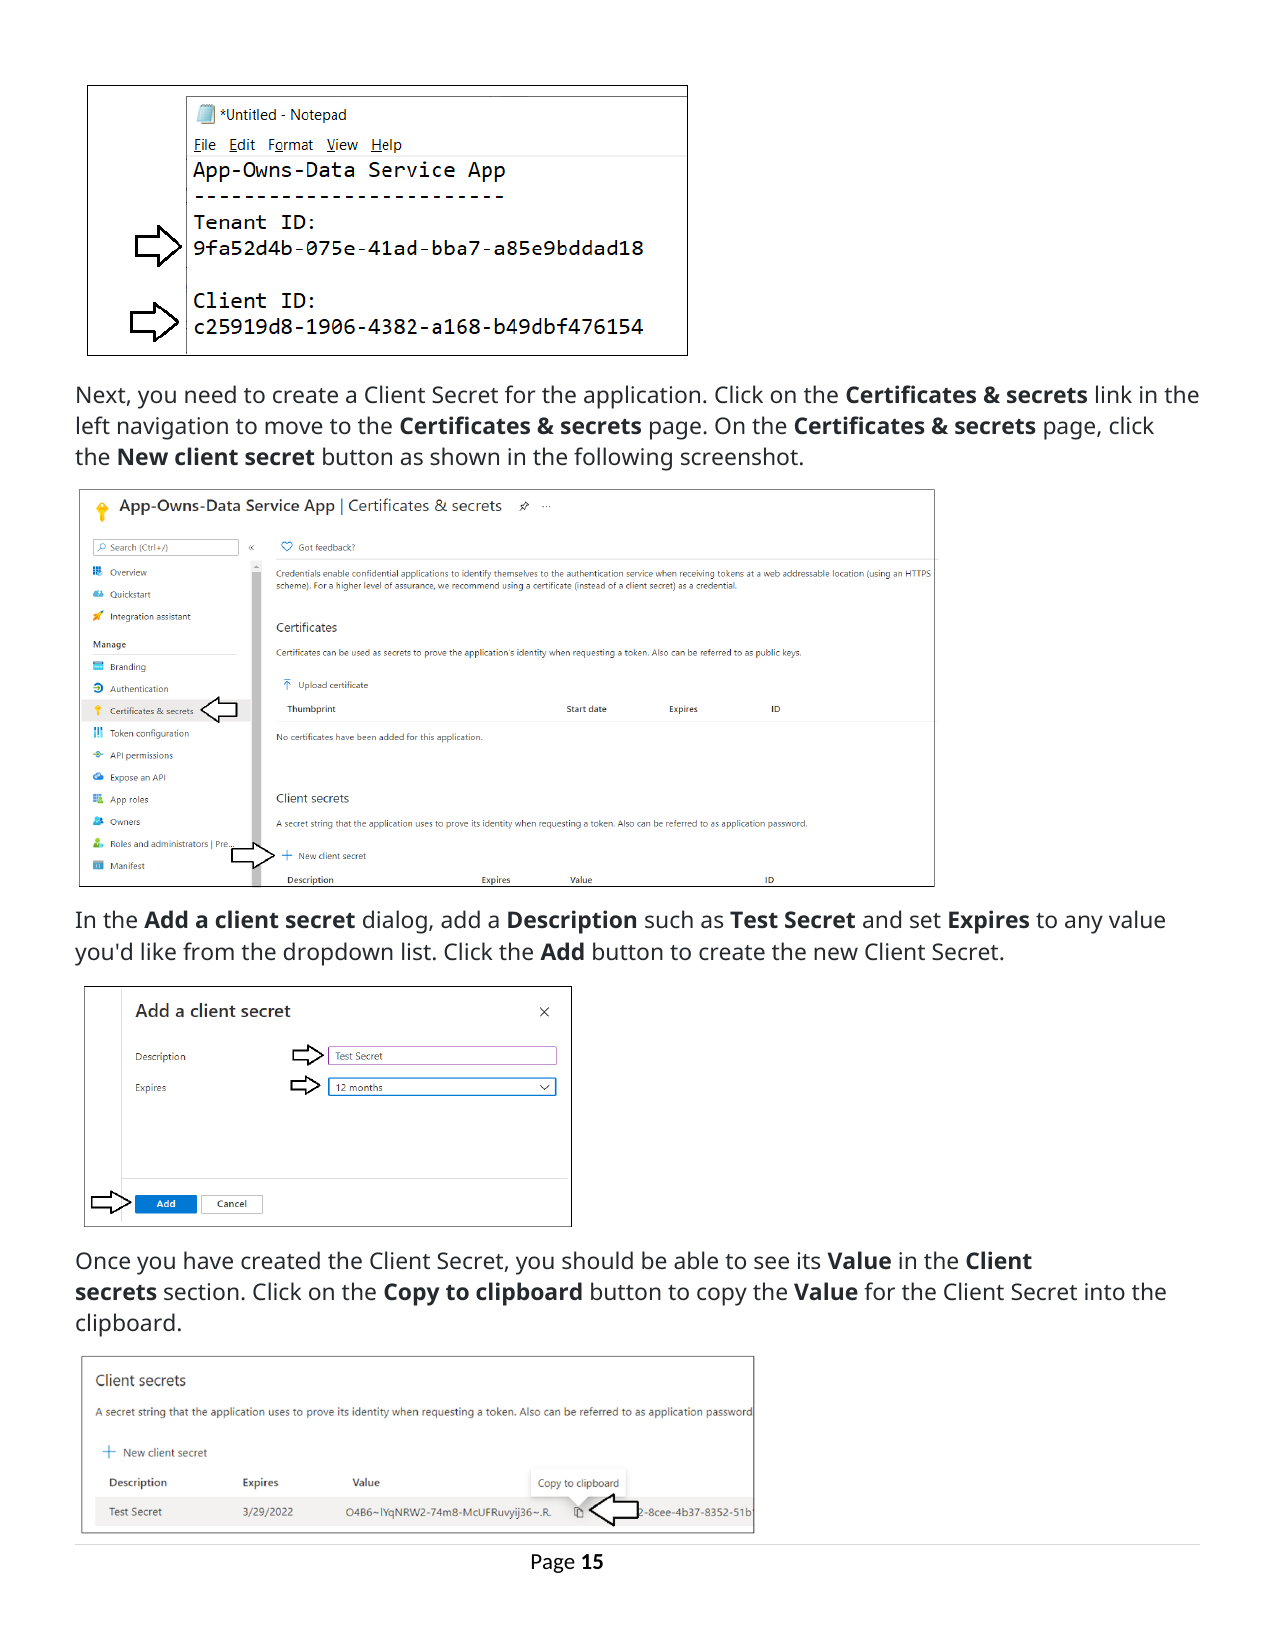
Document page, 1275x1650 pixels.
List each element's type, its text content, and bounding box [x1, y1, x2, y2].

picture [75, 485, 939, 892]
picture [75, 75, 695, 367]
picture [75, 1351, 759, 1541]
text Next, you need to create a Client Secret for the application. Click on the Certificates & secrets link in the left navigation to move to the Certificates & secrets page. On the Certificates & secrets page, click the New client secret button as shown in the following screenshot. [75, 379, 1200, 473]
picture [75, 979, 579, 1233]
text In the Add a client secret dialog, add a Description such as Test Secret and set Expires to any value you'd like from the dropdown list. Click the Add button to create the new Client Secret. [75, 904, 1200, 967]
text Once you have created the Client Secret, you should be able to see its Value in the Client secrets section. Click on the Copy to clipboard button to copy the Value for the Client Secret into the clipboard. [75, 1245, 1200, 1338]
